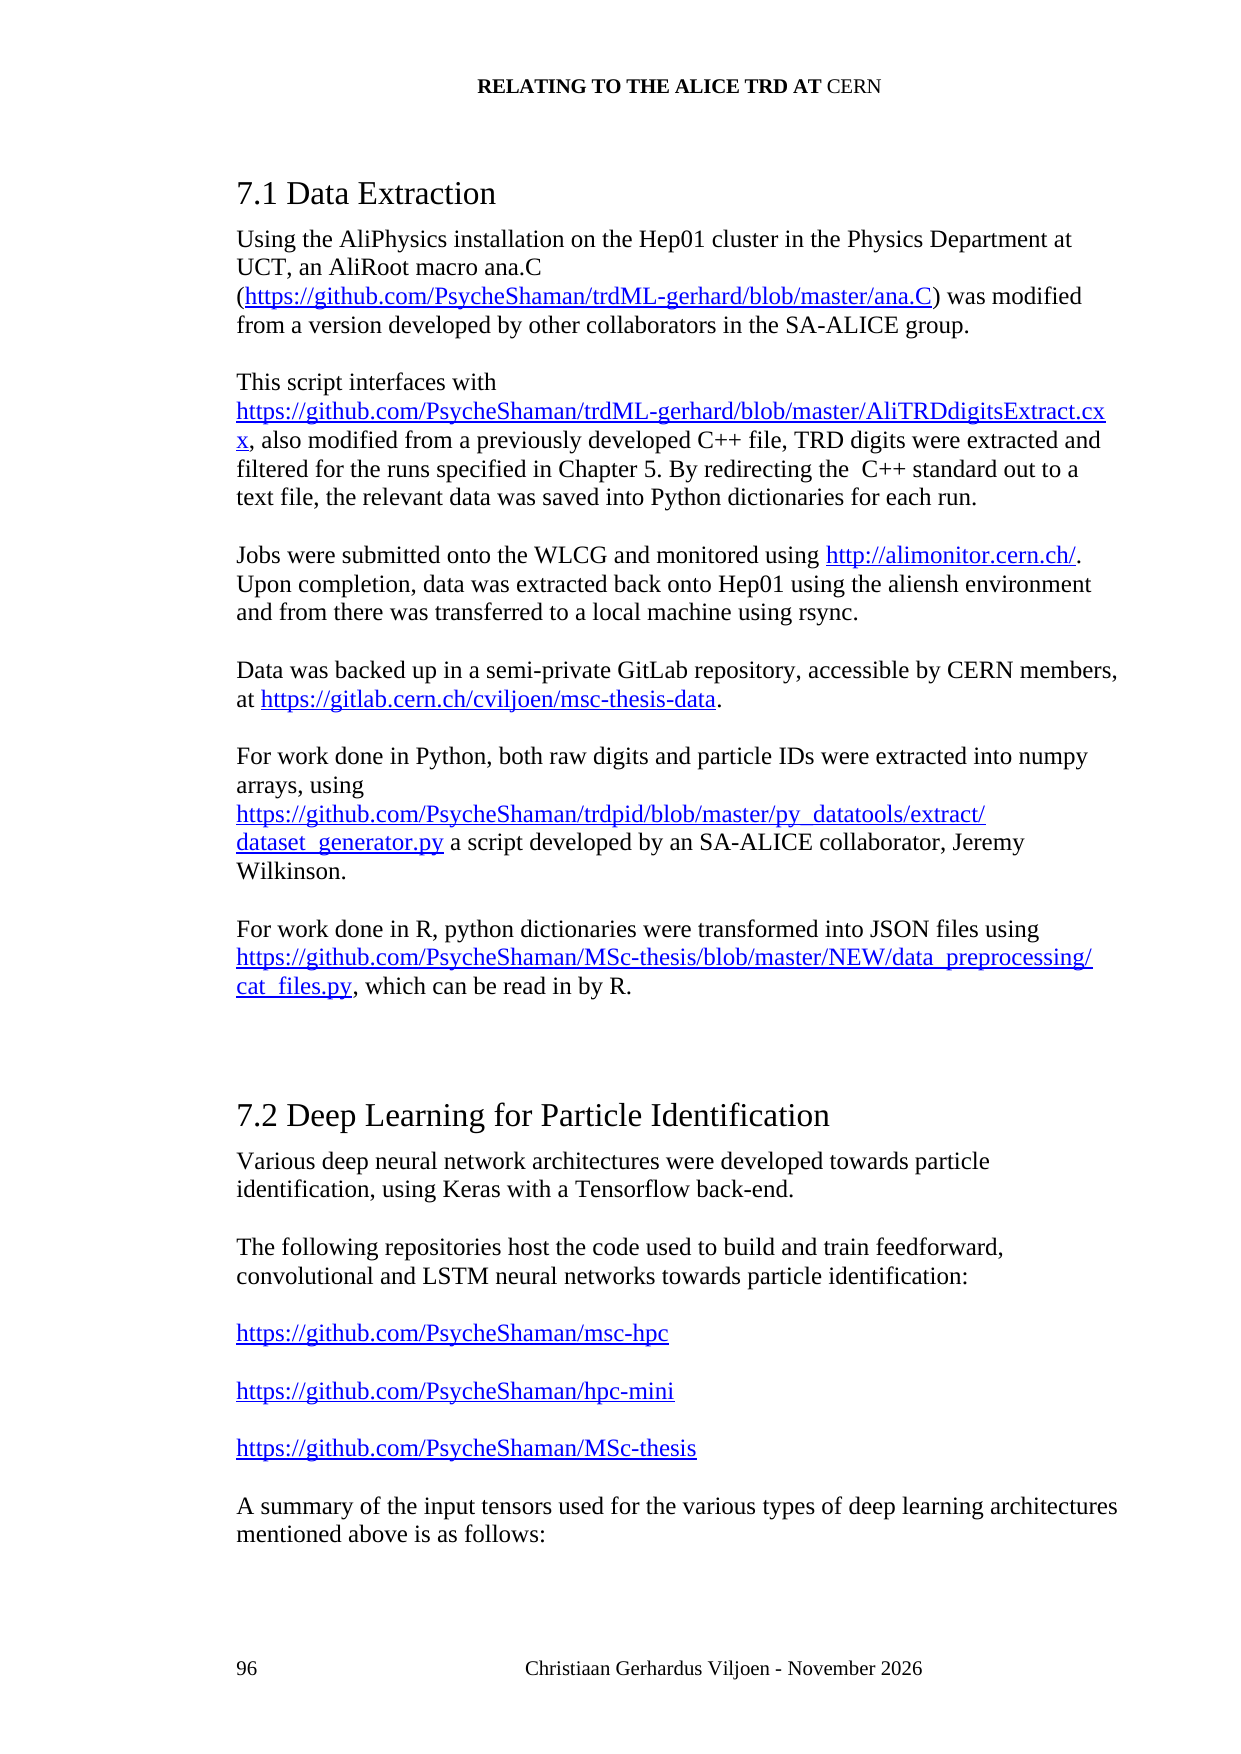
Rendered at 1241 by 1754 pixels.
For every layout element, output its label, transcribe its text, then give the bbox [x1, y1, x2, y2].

subtitle Deep Learning for Particle Identification [236, 1095, 1122, 1133]
text A summary of the input tensors used for the various types of deep learning architectures mentioned above is as follows: [236, 1491, 1122, 1548]
text For work done in R, python dictionaries were transformed into JSON files using https://github.com/PsycheShaman/MSc-thesis/blob/master/NEW/data_preprocessing/cat_files.py, which can be read in by R. [236, 914, 1122, 1000]
text The following repositories host the code used to build and train feedforward, convolutional and LSTM neural networks towards particle identification: [236, 1232, 1122, 1289]
text https://github.com/PsycheShaman/msc-hpc [236, 1318, 1122, 1347]
text Various deep neural network architectures were developed towards particle identification, using Keras with a Tensorflow back-end. [236, 1146, 1122, 1203]
text This script interfaces with https://github.com/PsycheShaman/trdML-gerhard/blob/master/AliTRDdigitsExtract.cxx, also modified from a previously developed C++ file, TRD digits were extracted and filtered for the runs specified in Chapter 5. By redirecting the C++ standard out to a text file, the relevant data was saved into Python dictionaries for each run. [236, 367, 1122, 511]
text Using the AliPhysics installation on the Hep01 cluster in the Physics Department at UCT, an AliRoot macro ana.C (https://github.com/PsycheShaman/trdML-gerhard/blob/master/ana.C) was modified from a version developed by other collaborators in the SA-ALICE group. [236, 224, 1122, 339]
text Data was backed up in a semi-private GitLab repository, accessible by CERN members, at https://gitlab.cern.ch/cviljoen/msc-thesis-data. [236, 655, 1122, 712]
text https://github.com/PsycheShaman/hpc-mini [236, 1376, 1122, 1404]
text For work done in Python, both raw digits and particle IDs were extracted into numpy arrays, using https://github.com/PsycheShaman/trdpid/blob/master/py_datatools/extract/dataset_generator.py a script developed by an SA-ALICE collaborator, Jeremy Wilkinson. [236, 741, 1122, 885]
text https://github.com/PsycheShaman/MSc-thesis [236, 1433, 1122, 1462]
text Jobs were submitted onto the WLCG and monitored using http://alimonitor.cern.ch/. Upon completion, data was extracted back onto Hep01 using the aliensh environment and from there was transferred to a local machine using rsync. [236, 540, 1122, 626]
subtitle Data Extraction [236, 173, 1122, 211]
